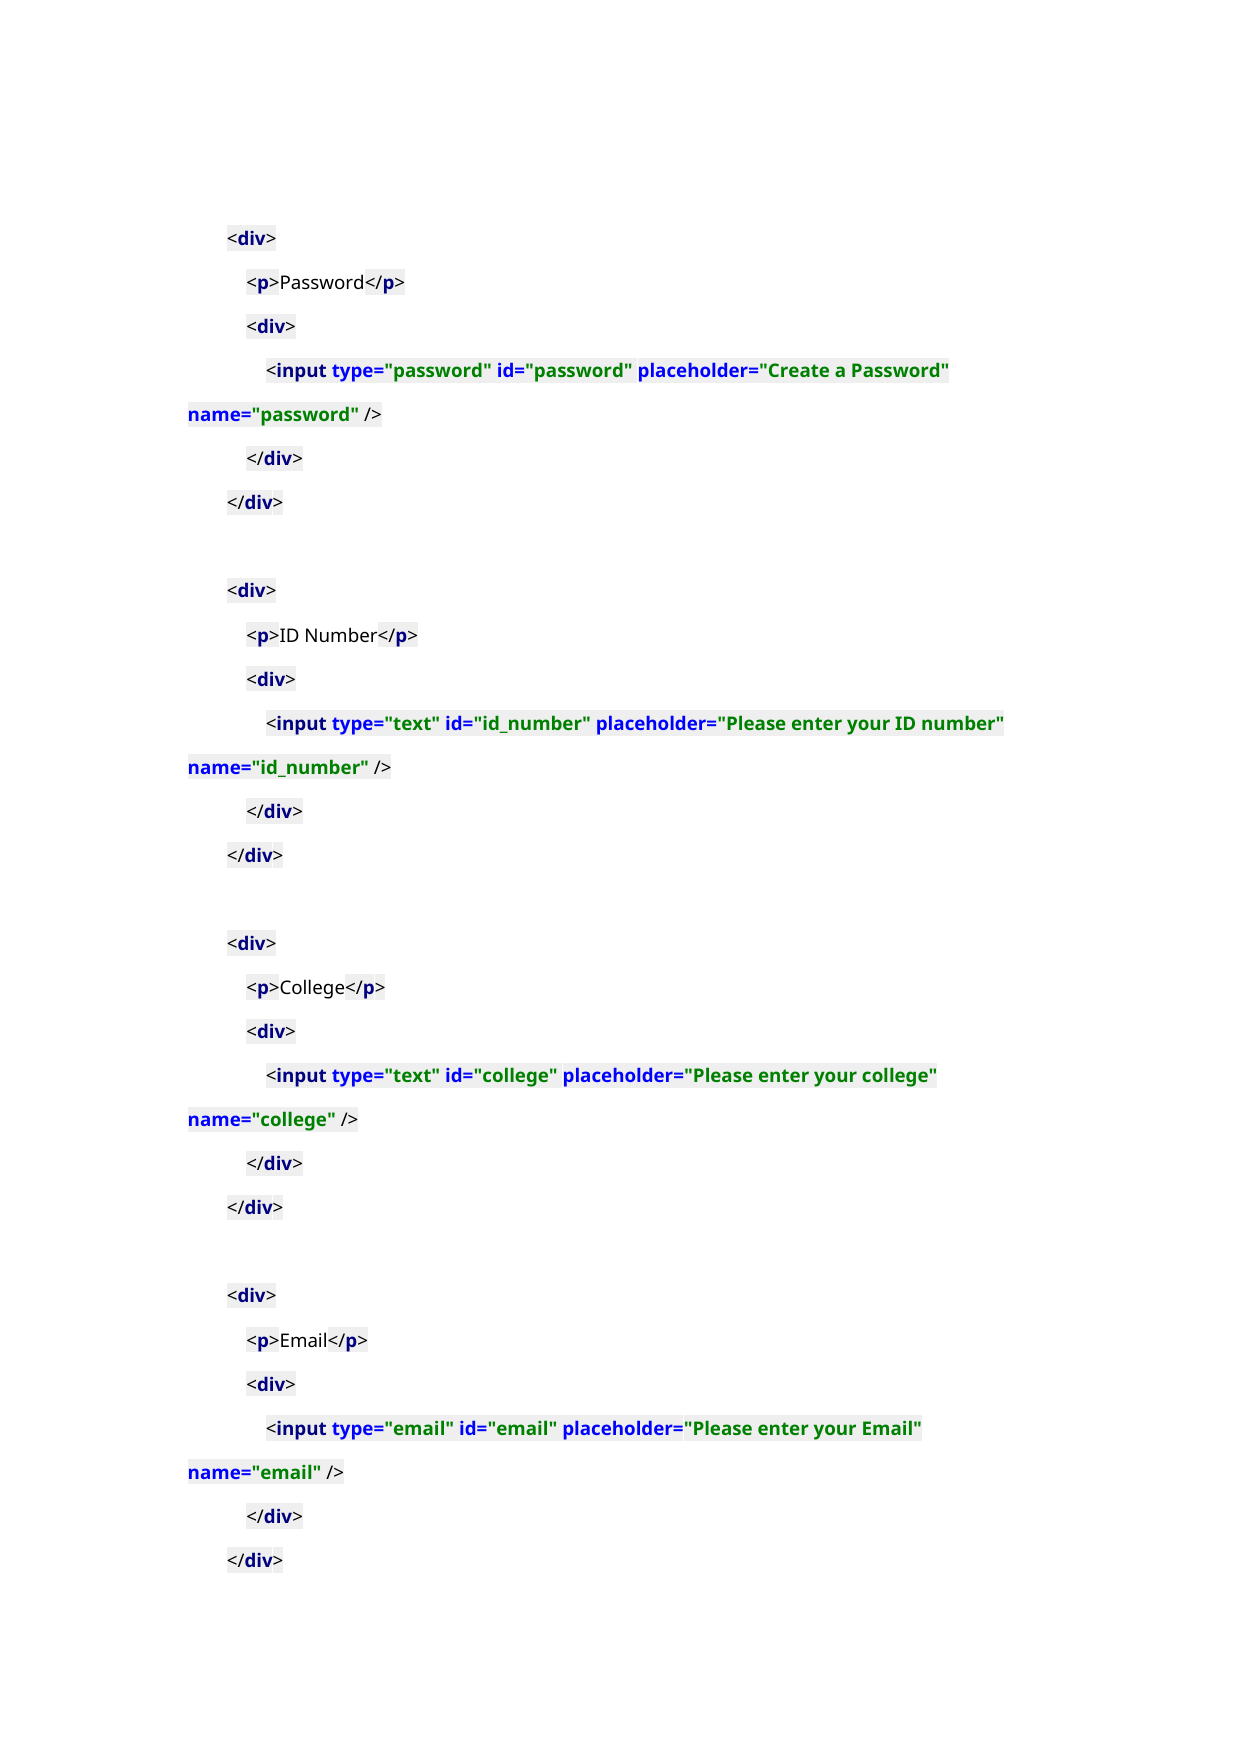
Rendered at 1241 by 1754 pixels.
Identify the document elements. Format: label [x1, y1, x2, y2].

text [187, 172, 1053, 1582]
